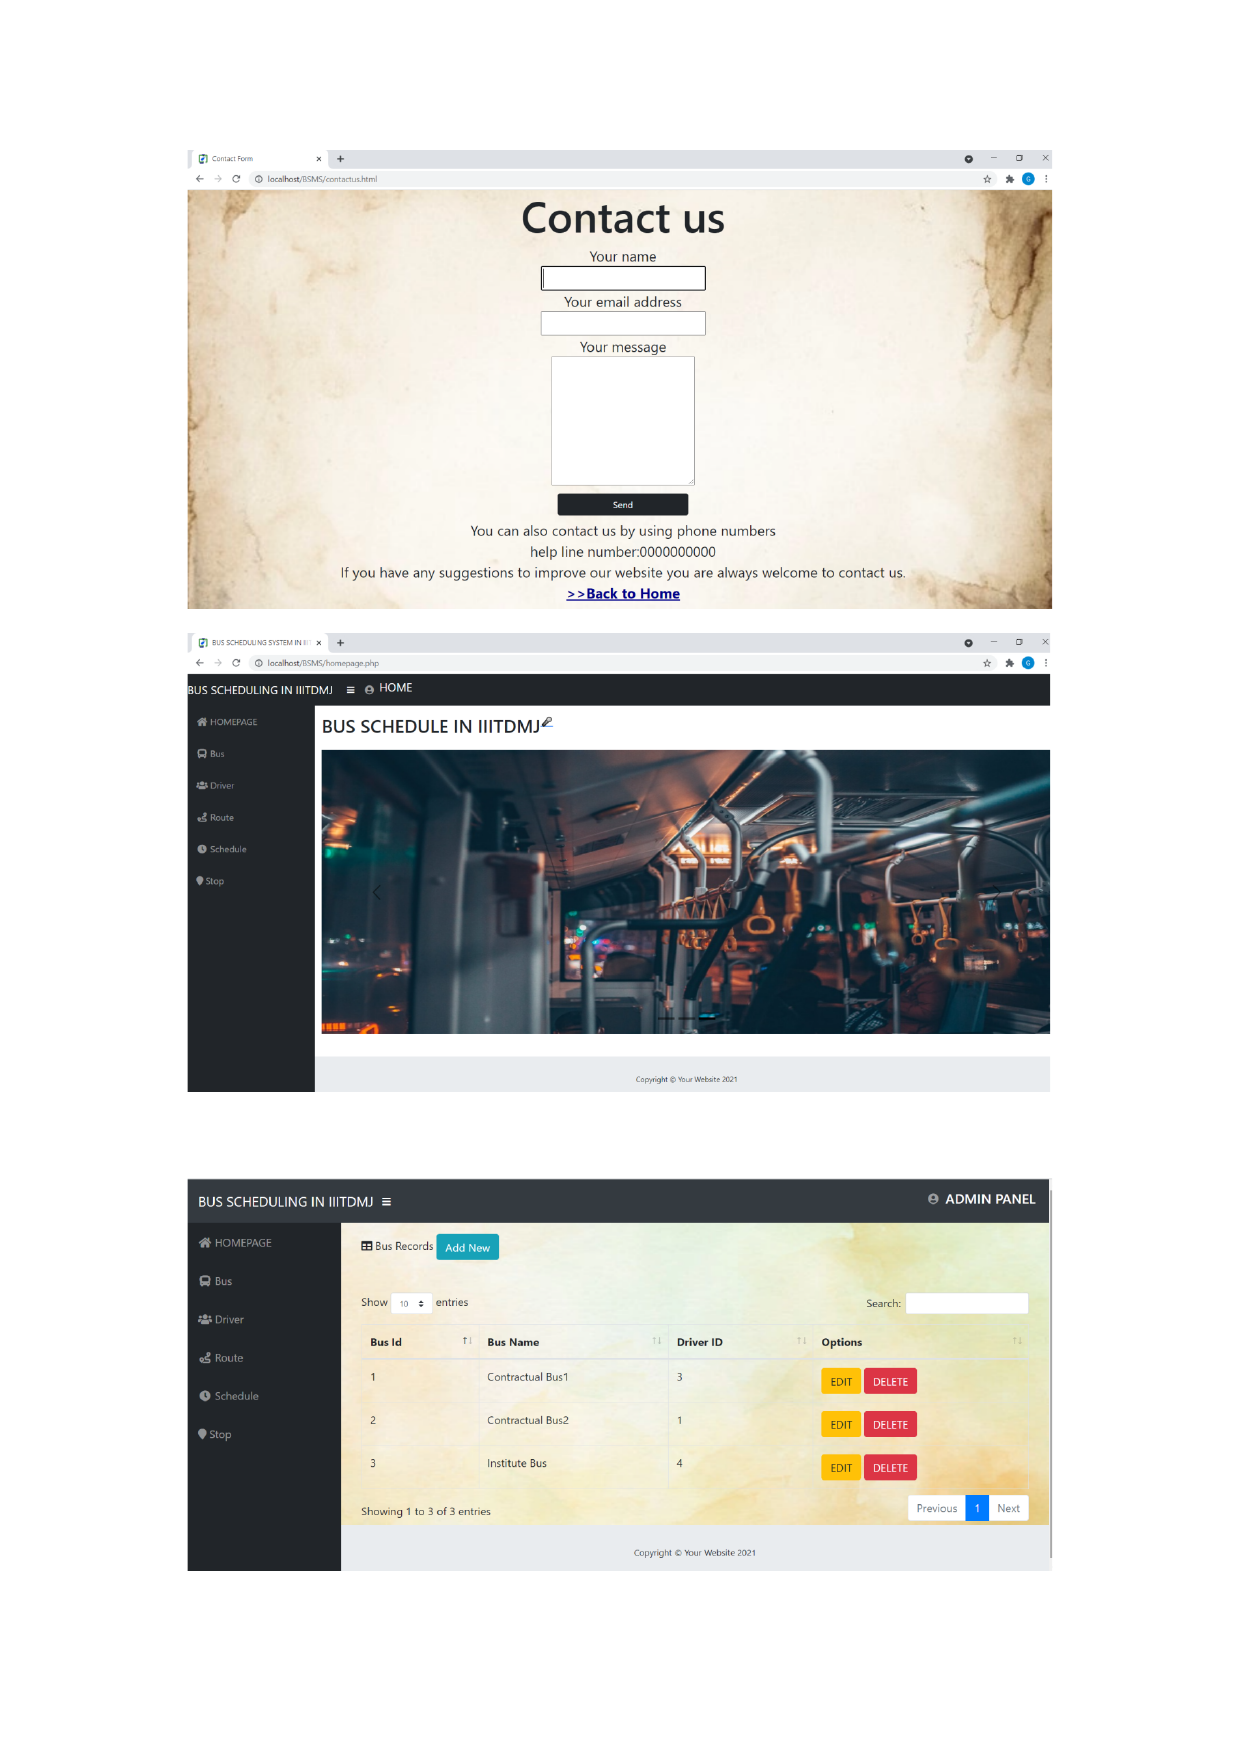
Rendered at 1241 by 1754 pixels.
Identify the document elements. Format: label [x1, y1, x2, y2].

picture [187, 633, 1051, 1092]
picture [187, 150, 1053, 609]
picture [187, 1177, 1053, 1571]
